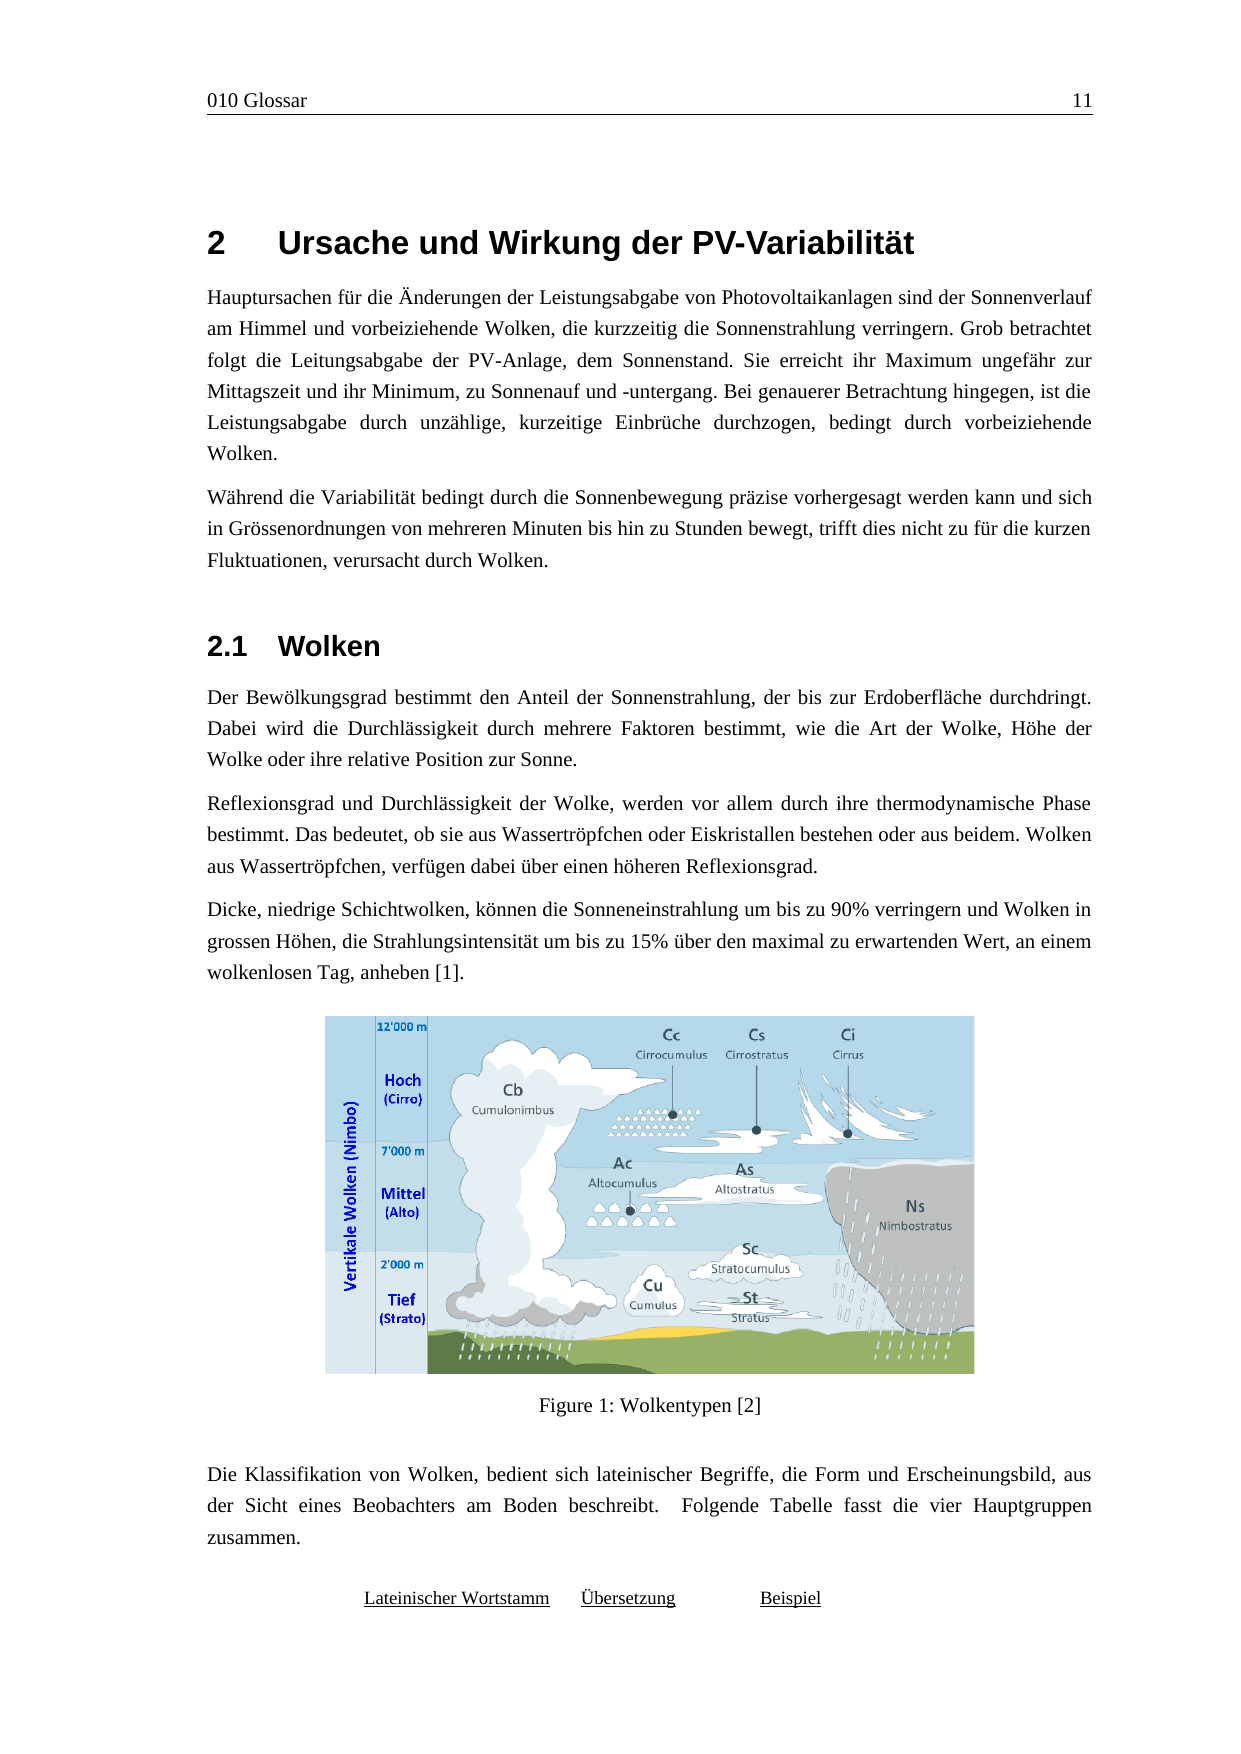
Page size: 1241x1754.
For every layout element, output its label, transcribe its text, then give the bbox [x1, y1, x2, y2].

text Figure 1: Wolkentypen [2] [207, 1393, 1093, 1417]
text Hauptursachen für die Änderungen der Leistungsabgabe von Photovoltaikanlagen sind der Sonnenverlauf am Himmel und vorbeiziehende Wolken, die kurzzeitig die Sonnenstrahlung verringern. Grob betrachtet folgt die Leitungsabgabe der PV-Anlage, dem Sonnenstand. Sie erreicht ihr Maximum ungefähr zur Mittagszeit und ihr Minimum, zu Sonnenauf und -untergang. Bei genauerer Betrachtung hingegen, ist die Leistungsabgabe durch unzählige, kurzeitige Einbrüche durchzogen, bedingt durch vorbeiziehende Wolken. [207, 285, 1093, 465]
text Während die Variabilität bedingt durch die Sonnenbewegung präzise vorhergesagt werden kann und sich in Grössenordnungen von mehreren Minuten bis hin zu Stunden bewegt, trifft dies nicht zu für die kurzen Fluktuationen, verursacht durch Wolken. [207, 485, 1093, 572]
text Die Klassifikation von Wolken, bedient sich lateinischer Begriffe, die Form und Erscheinungsbild, aus der Sicht eines Beobachters am Boden beschreibt. Folgende Tabelle fasst die vier Hauptgruppen zusammen. [207, 1462, 1093, 1580]
table_header Beispiel [702, 1587, 879, 1616]
text Reflexionsgrad und Durchlässigkeit der Wolke, werden vor allem durch ihre thermodynamische Phase bestimmt. Das bedeutet, ob sie aus Wassertröpfchen oder Eiskristallen bestehen oder aus beidem. Wolken aus Wassertröpfchen, verfügen dabei über einen höheren Reflexionsgrad. [207, 791, 1093, 878]
text Der Bewölkungsgrad bestimmt den Anteil der Sonnenstrahlung, der bis zur Erdoberfläche durchdringt. Dabei wird die Durchlässigkeit durch mehrere Faktoren bestimmt, wie die Art der Wolke, Höhe der Wolke oder ihre relative Position zur Sonne. [207, 685, 1093, 771]
subtitle Ursache und Wirkung der PV-Variabilität [207, 223, 1093, 261]
subtitle Wolken [207, 629, 1093, 662]
table_header Lateinischer Wortstamm [359, 1587, 554, 1616]
table_header Übersetzung [554, 1587, 702, 1616]
text Dicke, niedrige Schichtwolken, können die Sonneneinstrahlung um bis zu 90% verringern und Wolken in grossen Höhen, die Strahlungsintensität um bis zu 15% über den maximal zu erwartenden Wert, an einem wolkenlosen Tag, anheben [1]. [207, 897, 1093, 984]
picture [325, 1016, 975, 1374]
